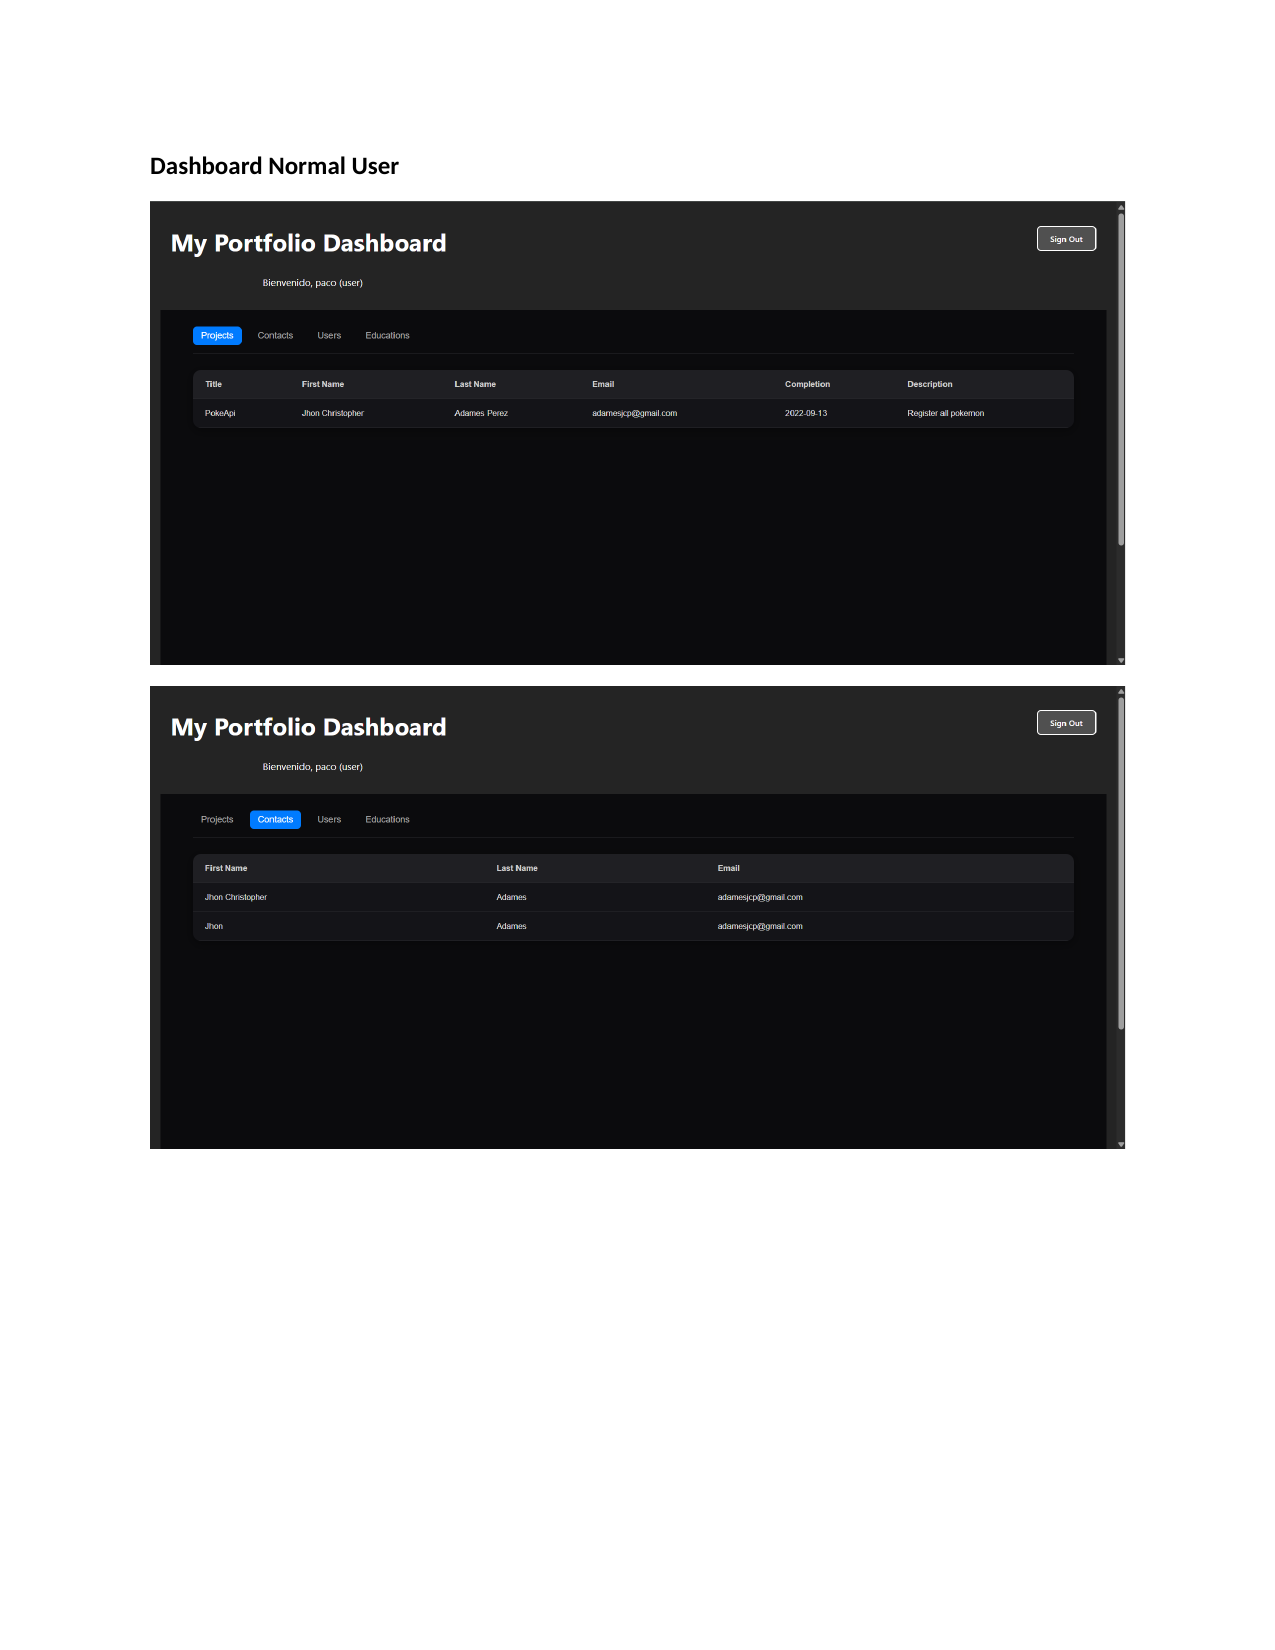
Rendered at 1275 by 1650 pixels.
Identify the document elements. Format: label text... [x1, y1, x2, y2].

text Dashboard Normal User [150, 150, 1125, 181]
picture [150, 686, 1125, 1149]
picture [150, 201, 1125, 665]
